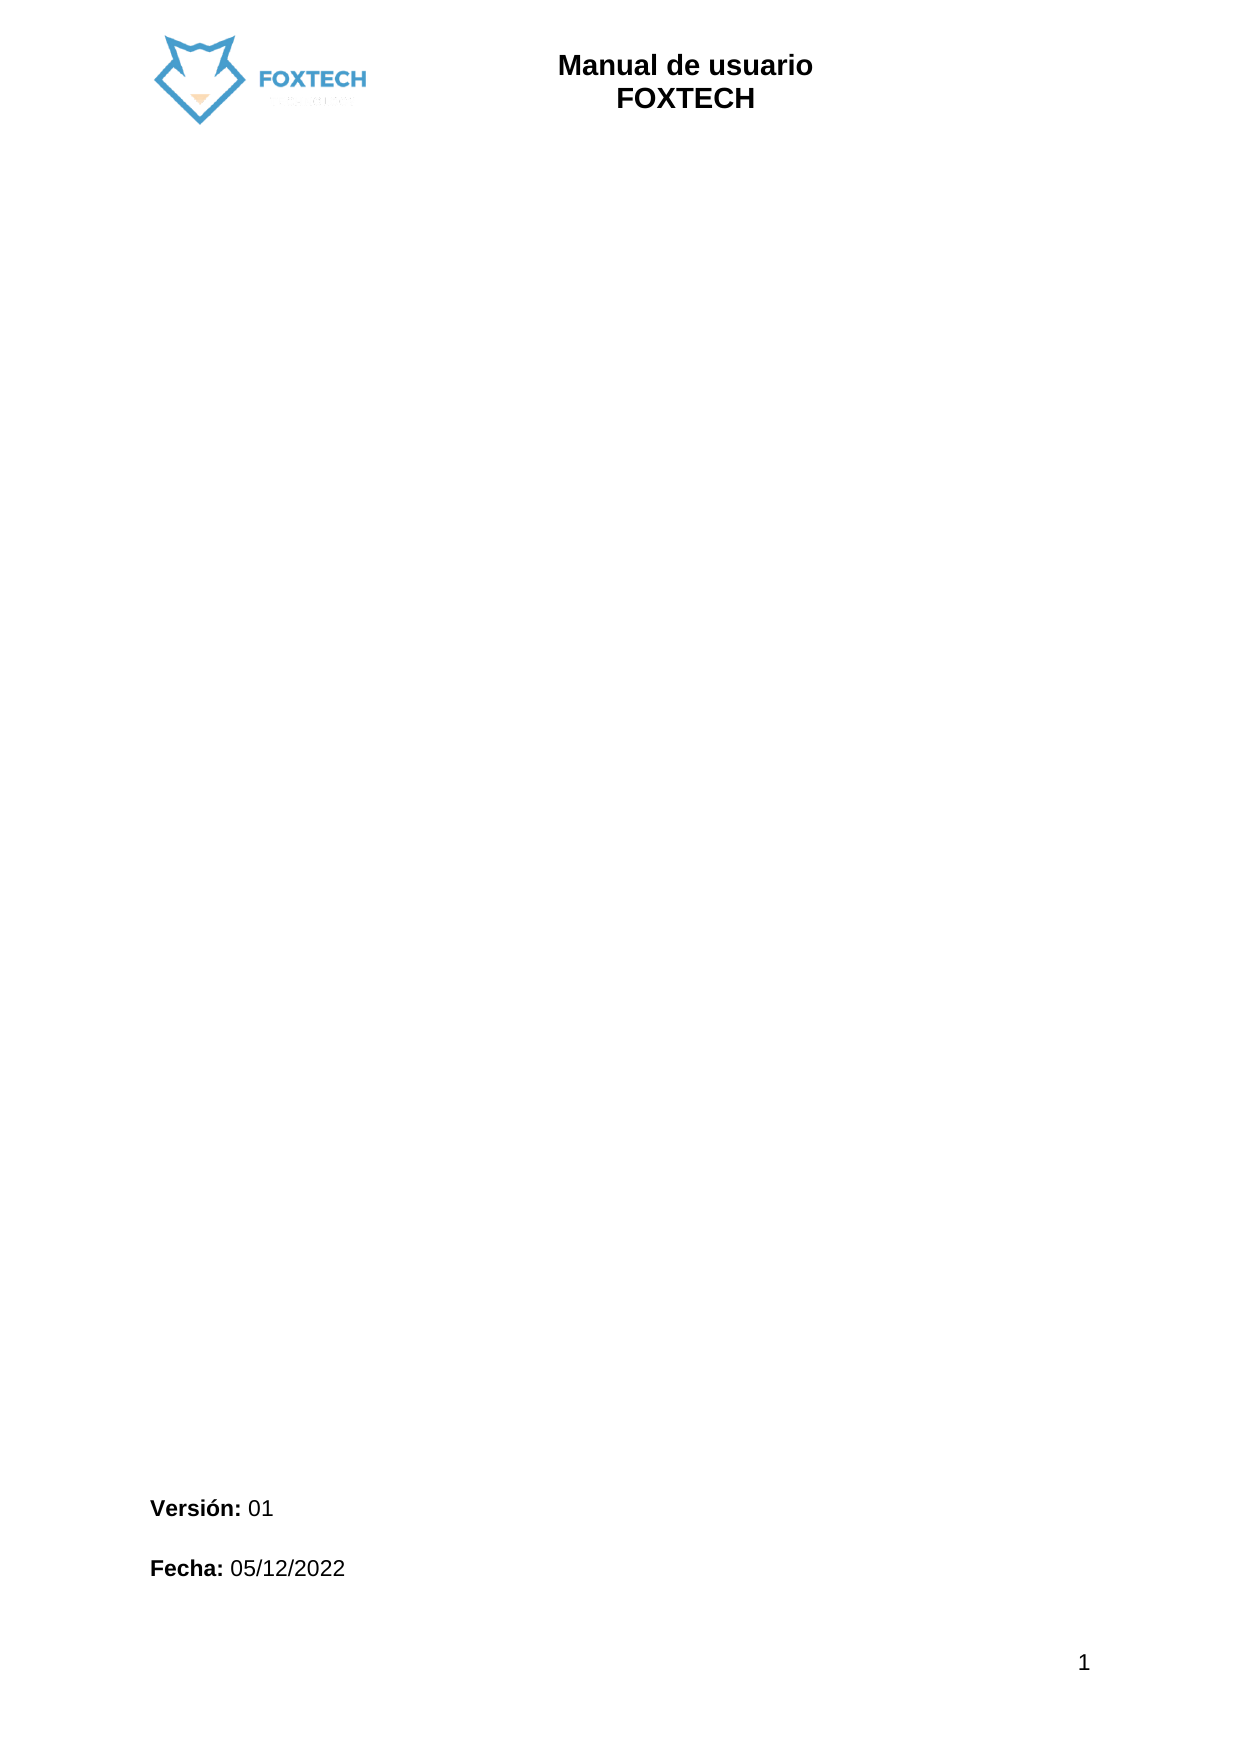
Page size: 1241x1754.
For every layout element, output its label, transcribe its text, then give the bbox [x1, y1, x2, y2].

text Fecha: 05/12/2022 [150, 1555, 1090, 1582]
text Versión: 01 [150, 1495, 1090, 1521]
picture [130, 31, 400, 140]
